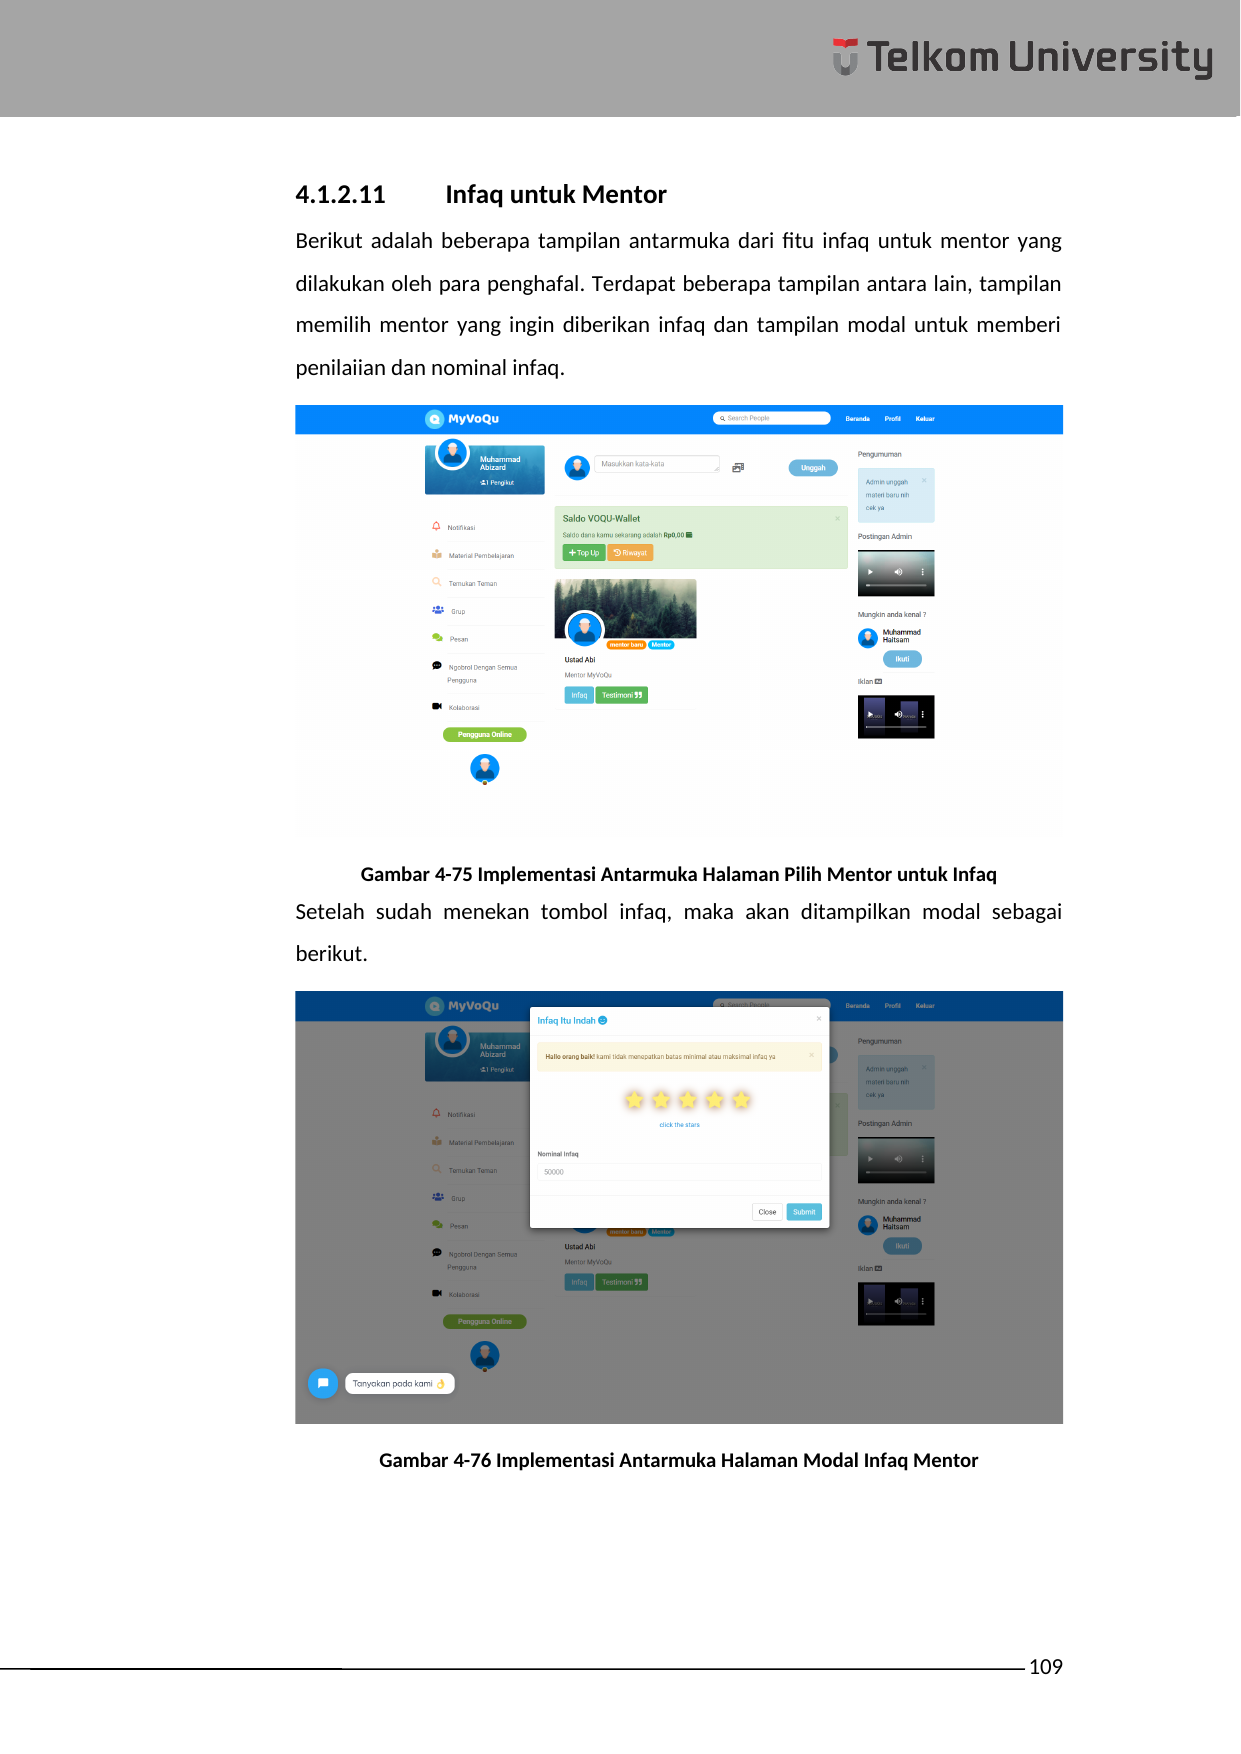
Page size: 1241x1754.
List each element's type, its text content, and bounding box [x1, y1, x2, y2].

text Berikut adalah beberapa tampilan antarmuka dari fitu infaq untuk mentor yang dilakukan oleh para penghafal. Terdapat beberapa tampilan antara lain, tampilan memilih mentor yang ingin diberikan infaq dan tampilan modal untuk memberi penilaiian dan nominal infaq. [295, 227, 1063, 381]
subtitle Infaq untuk Mentor [295, 177, 1063, 210]
picture [295, 991, 1064, 1424]
picture [833, 38, 1213, 80]
picture [295, 405, 1064, 837]
text Setelah sudah menekan tombol infaq, maka akan ditampilkan modal sebagai berikut. [295, 897, 1063, 967]
